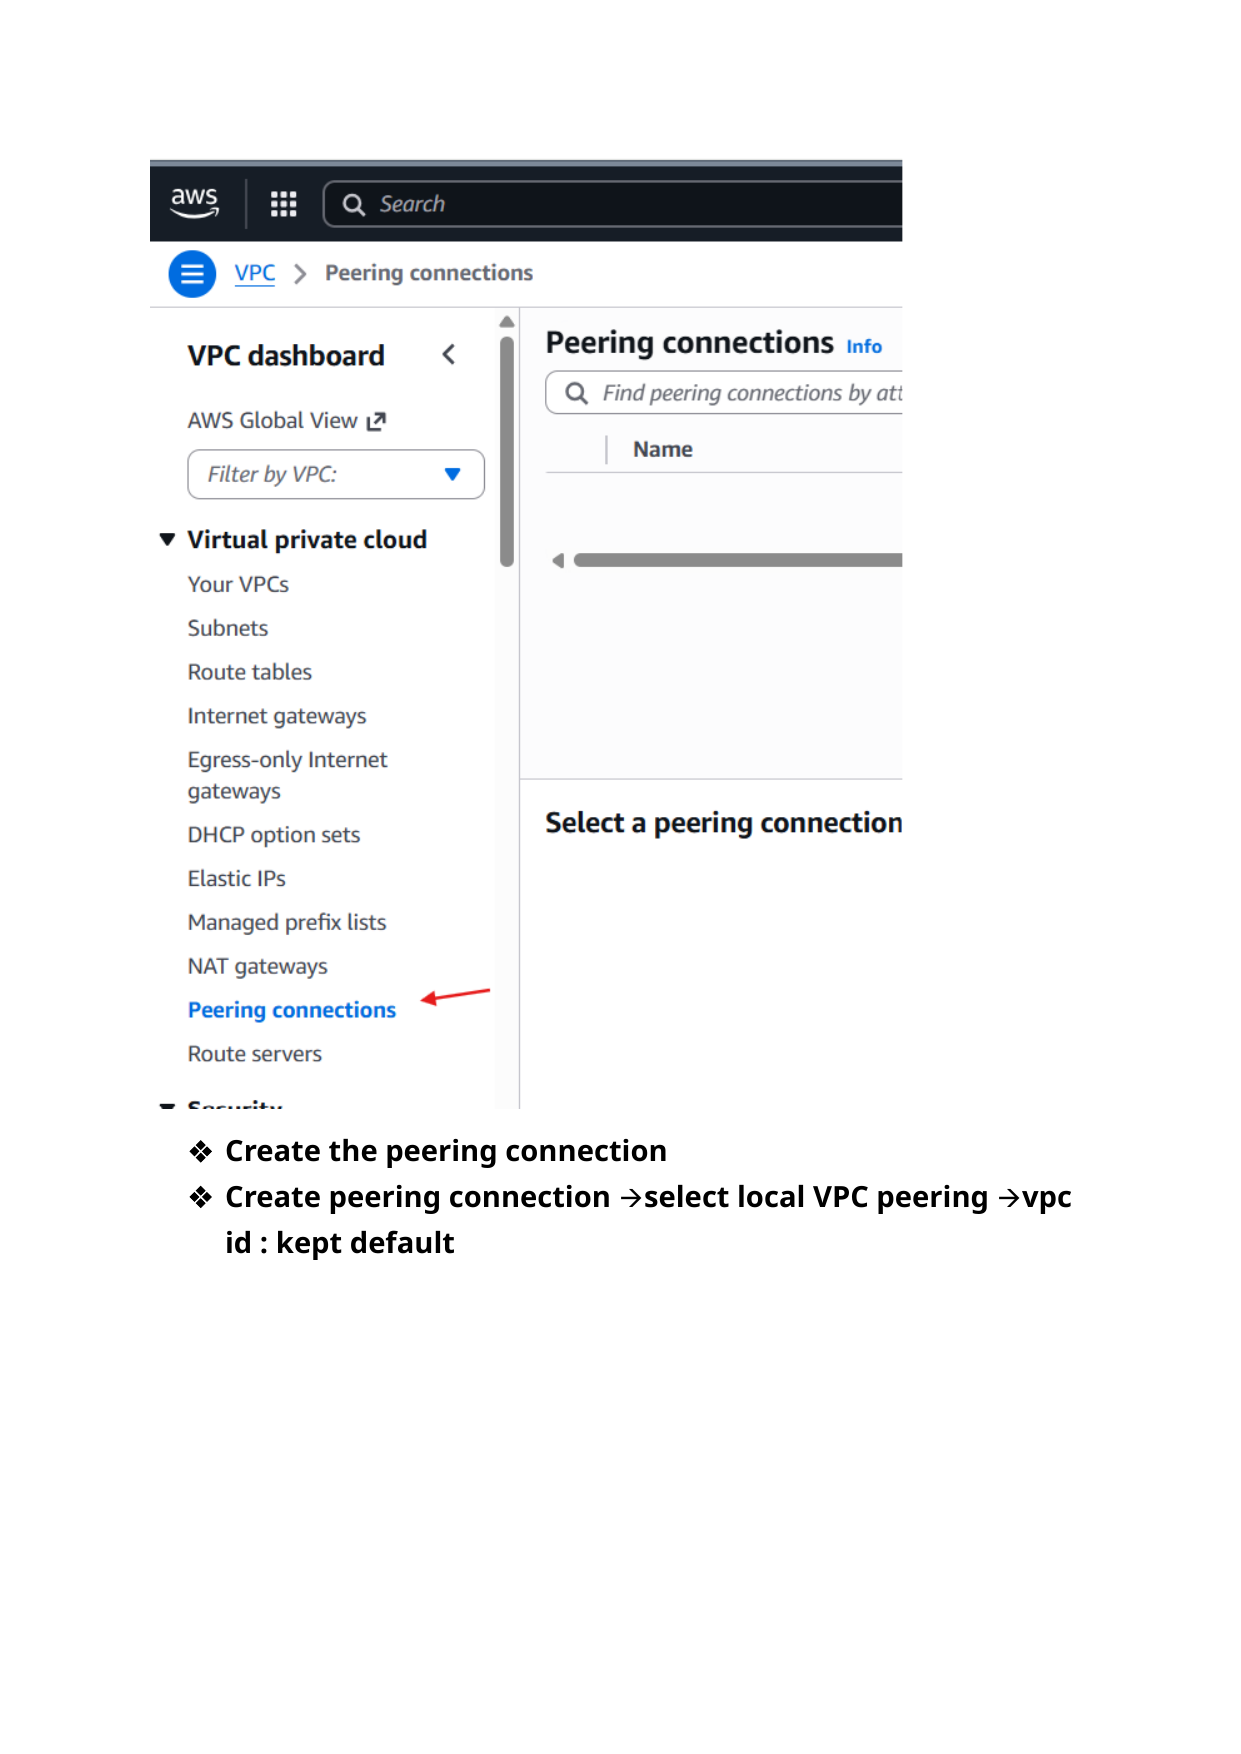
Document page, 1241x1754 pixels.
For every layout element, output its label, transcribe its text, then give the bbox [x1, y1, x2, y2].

list Create peering connection select local VPC peering vpc id : kept default [187, 1176, 1090, 1262]
list Create the peering connection [187, 1131, 1090, 1170]
picture [150, 150, 903, 1109]
